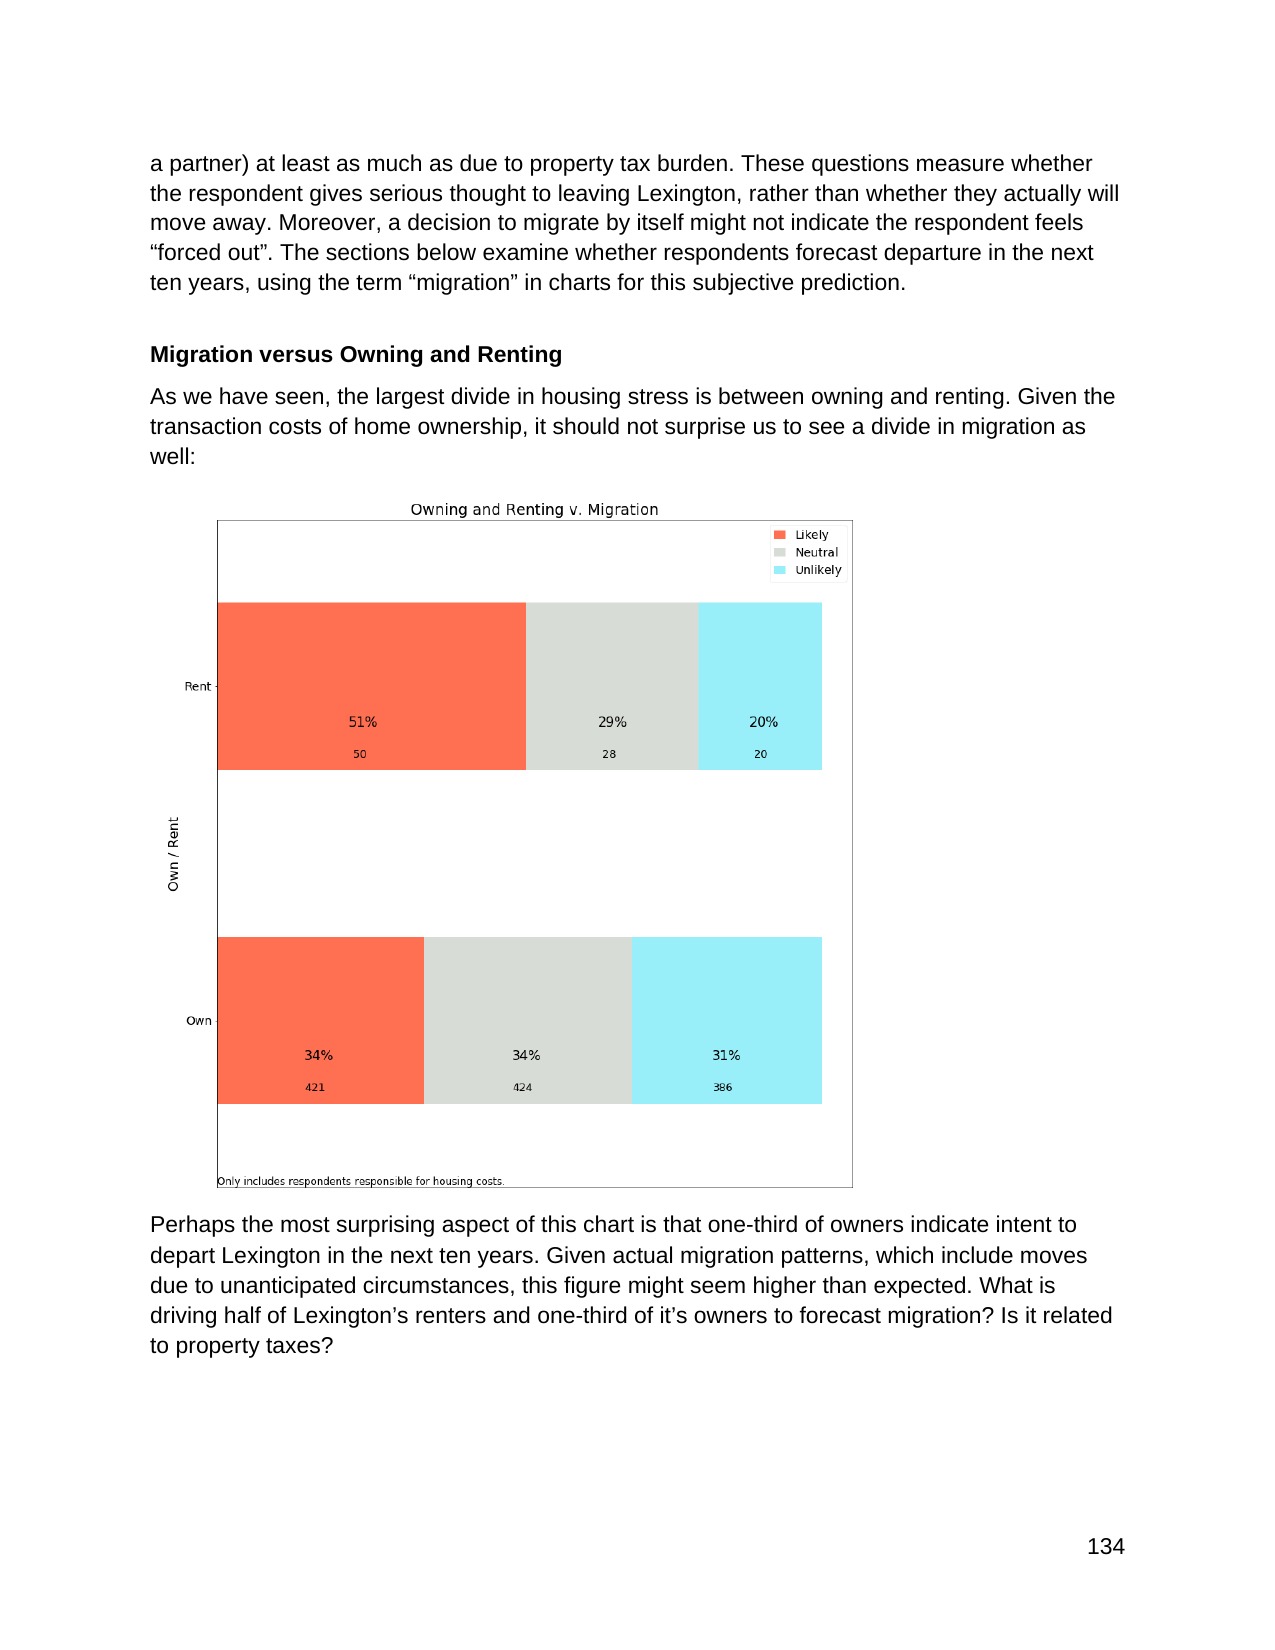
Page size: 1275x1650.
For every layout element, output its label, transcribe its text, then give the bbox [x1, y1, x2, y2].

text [150, 150, 1125, 295]
text As we have seen, the largest divide in housing stress is between owning and renting. Given the transaction costs of home ownership, it should not surprise us to see a divide in migration as well: [150, 383, 1125, 469]
text Perhaps the most surprising aspect of this chart is that one-third of owners indicate intent to depart Lexington in the next ten years. Given actual migration patterns, which include moves due to unanticipated circumstances, this figure might seem higher than expected. What is driving half of Lexington’s renters and one-third of it’s owners to forecast migration? Is it related to property taxes? [150, 1211, 1125, 1359]
text Migration versus Owning and Renting [150, 341, 1125, 367]
picture [150, 485, 873, 1208]
